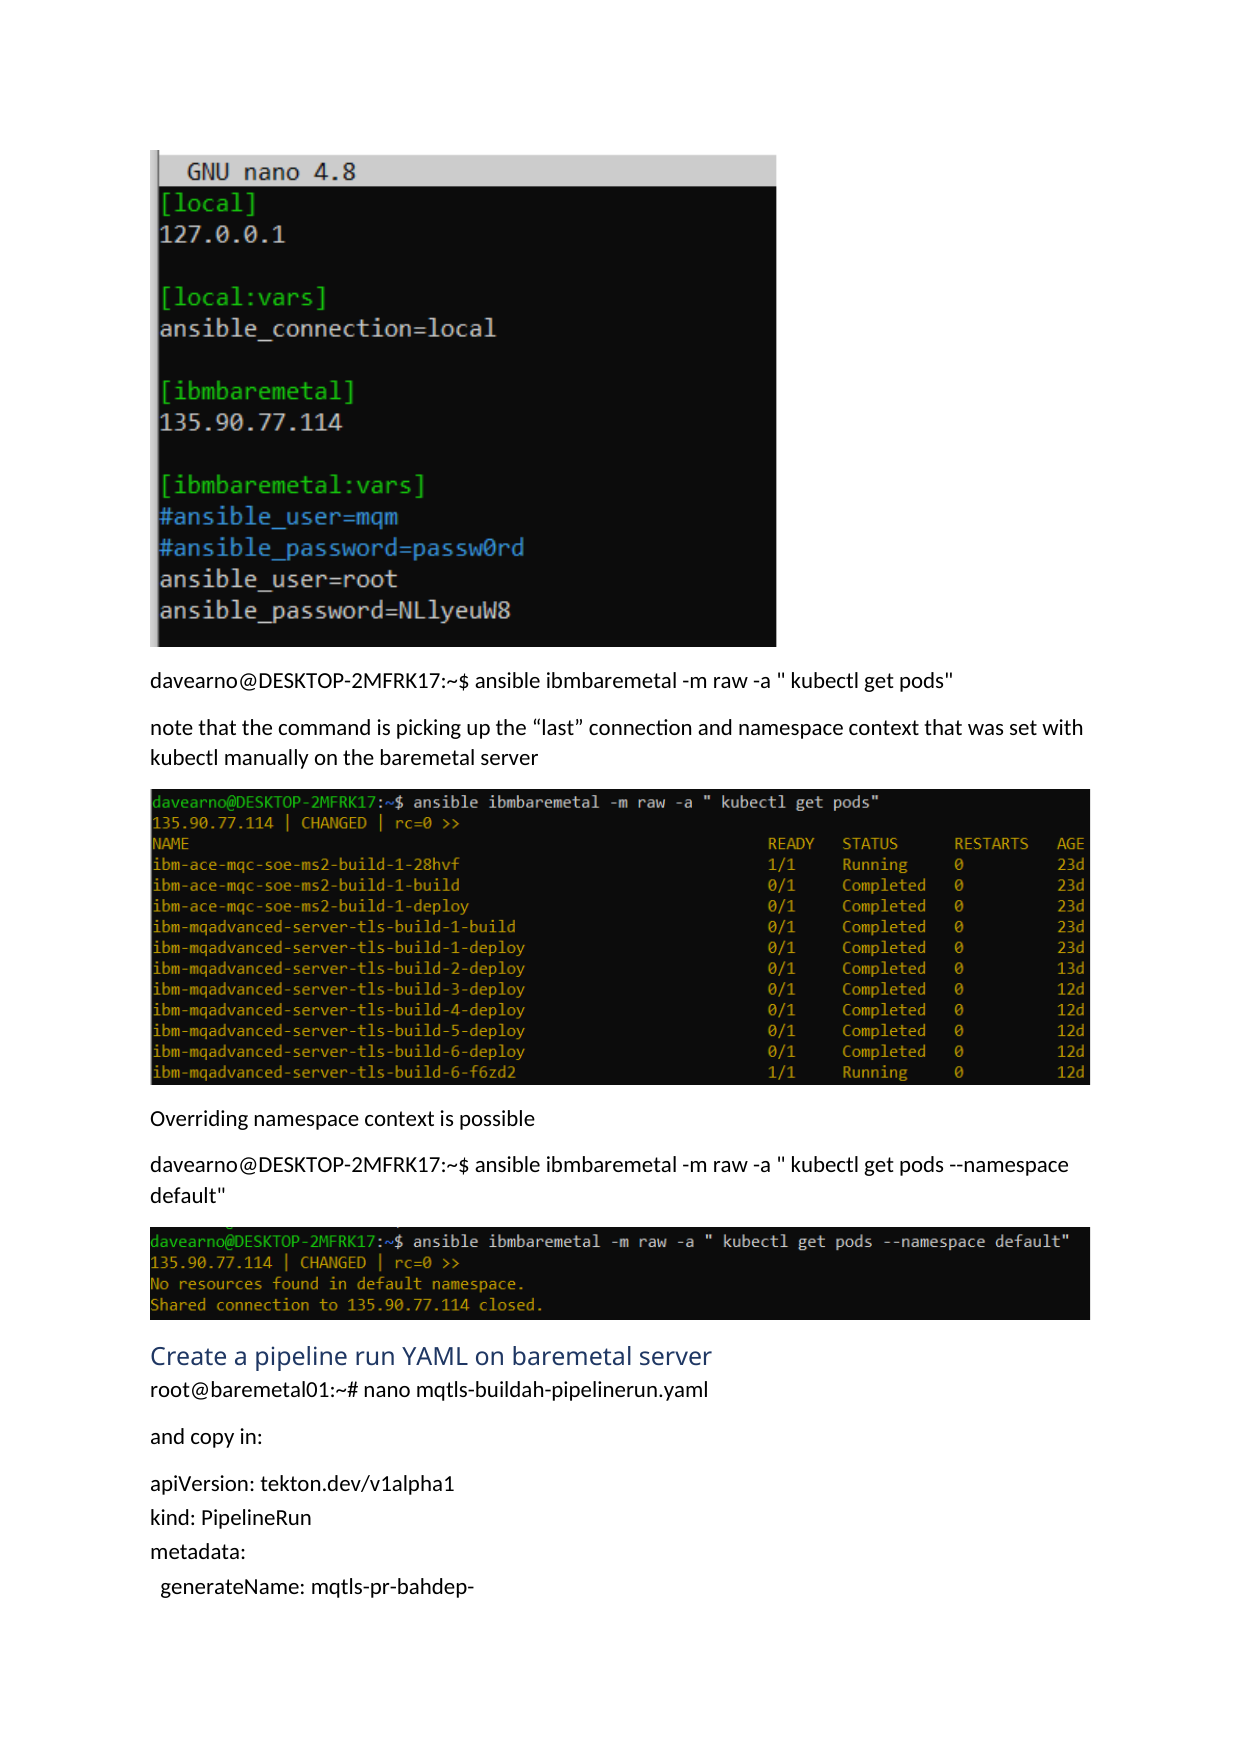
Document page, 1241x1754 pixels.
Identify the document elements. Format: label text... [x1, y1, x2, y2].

text kind: PipelineRun [150, 1503, 1090, 1531]
picture [150, 789, 1091, 1085]
text and copy in: [150, 1422, 1090, 1450]
subtitle Create a pipeline run YAML on baremetal server [150, 1338, 1090, 1372]
text root@baremetal01:~# nano mqtls-buildah-pipelinerun.yaml [150, 1375, 1090, 1403]
picture [150, 150, 777, 647]
text generateName: mqtls-pr-bahdep- [150, 1572, 1090, 1600]
text metadata: [150, 1537, 1090, 1566]
text note that the command is picking up the “last” connection and namespace context that was set with kubectl manually on the baremetal server [150, 713, 1090, 771]
text apiVersion: tekton.dev/v1alpha1 [150, 1469, 1090, 1497]
text davearno@DESKTOP-2MFRK17:~$ ansible ibmbaremetal -m raw -a " kubectl get pods --namespace default" [150, 1151, 1090, 1209]
picture [150, 1227, 1091, 1320]
text davearno@DESKTOP-2MFRK17:~$ ansible ibmbaremetal -m raw -a " kubectl get pods" [150, 666, 1090, 694]
text Overriding namespace context is possible [150, 1104, 1090, 1132]
